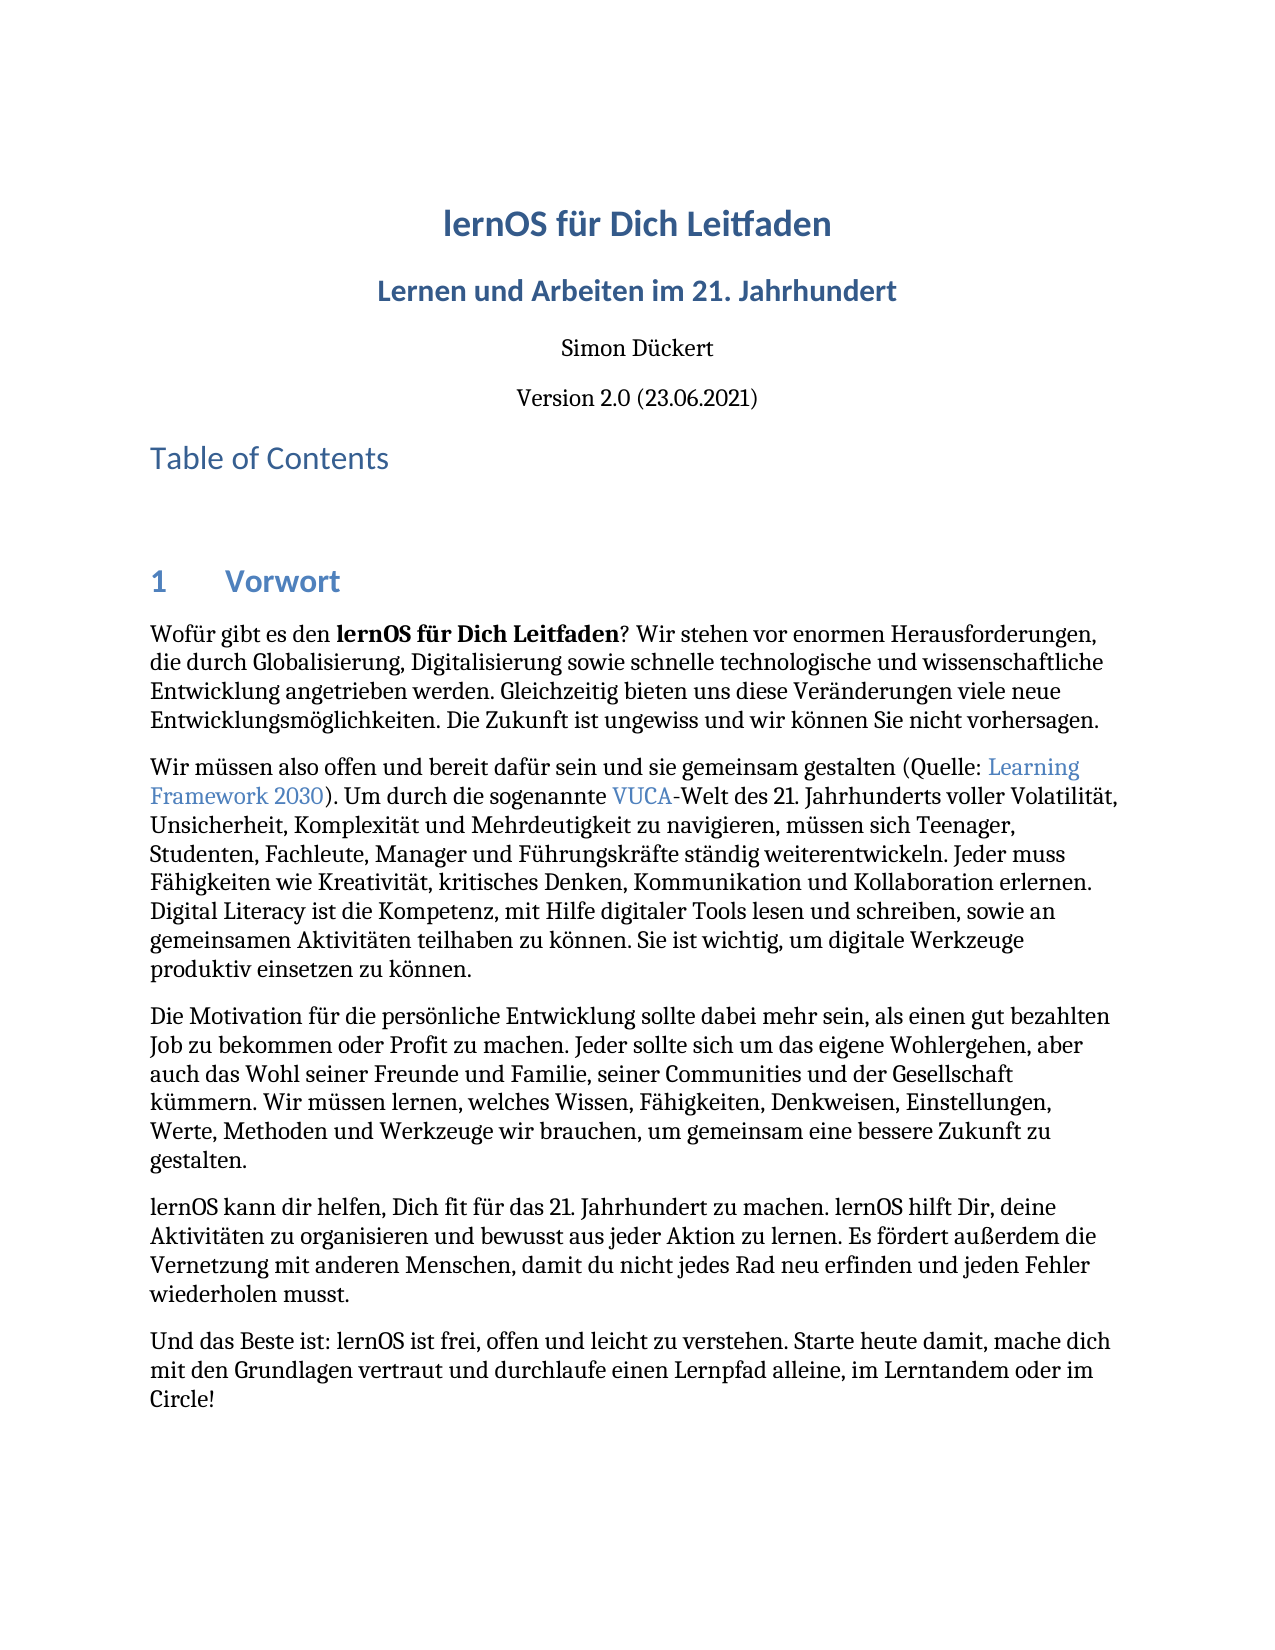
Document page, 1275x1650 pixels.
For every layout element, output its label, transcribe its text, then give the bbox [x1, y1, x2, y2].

text Version 2.0 (23.06.2021) [150, 383, 1125, 412]
text Wofür gibt es den lernOS für Dich Leitfaden? Wir stehen vor enormen Herausforderungen, die durch Globalisierung, Digitalisierung sowie schnelle technologische und wissenschaftliche Entwicklung angetrieben werden. Gleichzeitig bieten uns diese Veränderungen viele neue Entwicklungsmöglichkeiten. Die Zukunft ist ungewiss und wir können Sie nicht vorhersagen. [150, 619, 1125, 734]
title lernOS für Dich Leitfaden [150, 200, 1125, 246]
text Und das Beste ist: lernOS ist frei, offen und leicht zu verstehen. Starte heute damit, mache dich mit den Grundlagen vertraut und durchlaufe einen Lernpfad alleine, im Lerntandem oder im Circle! [150, 1327, 1125, 1413]
text Simon Dückert [150, 334, 1125, 363]
text Die Motivation für die persönliche Entwicklung sollte dabei mehr sein, als einen gut bezahlten Job zu bekommen oder Profit zu machen. Jeder sollte sich um das eigene Wohlergehen, aber auch das Wohl seiner Freunde und Familie, seiner Communities und der Gesellschaft kümmern. Wir müssen lernen, welches Wissen, Fähigkeiten, Denkweisen, Einstellungen, Werte, Methoden und Werkzeuge wir brauchen, um gemeinsam eine bessere Zukunft zu gestalten. [150, 1002, 1125, 1174]
subtitle 1 Vorwort [150, 560, 1125, 601]
text Wir müssen also offen und bereit dafür sein und sie gemeinsam gestalten (Quelle: Learning Framework 2030). Um durch die sogenannte VUCA-Welt des 21. Jahrhunderts voller Volatilität, Unsicherheit, Komplexität und Mehrdeutigkeit zu navigieren, müssen sich Teenager, Studenten, Fachleute, Manager und Führungskräfte ständig weiterentwickeln. Jeder muss Fähigkeiten wie Kreativität, kritisches Denken, Kommunikation und Kollaboration erlernen. Digital Literacy ist die Kompetenz, mit Hilfe digitaler Tools lesen und schreiben, sowie an gemeinsamen Aktivitäten teilhaben zu können. Sie ist wichtig, um digitale Werkzeuge produktiv einsetzen zu können. [150, 753, 1125, 983]
subtitle Lernen und Arbeiten im 21. Jahrhundert [150, 271, 1125, 309]
text lernOS kann dir helfen, Dich fit für das 21. Jahrhundert zu machen. lernOS hilft Dir, deine Aktivitäten zu organisieren und bewusst aus jeder Aktion zu lernen. Es fördert außerdem die Vernetzung mit anderen Menschen, damit du nicht jedes Rad neu erfinden und jeden Fehler wiederholen musst. [150, 1193, 1125, 1308]
